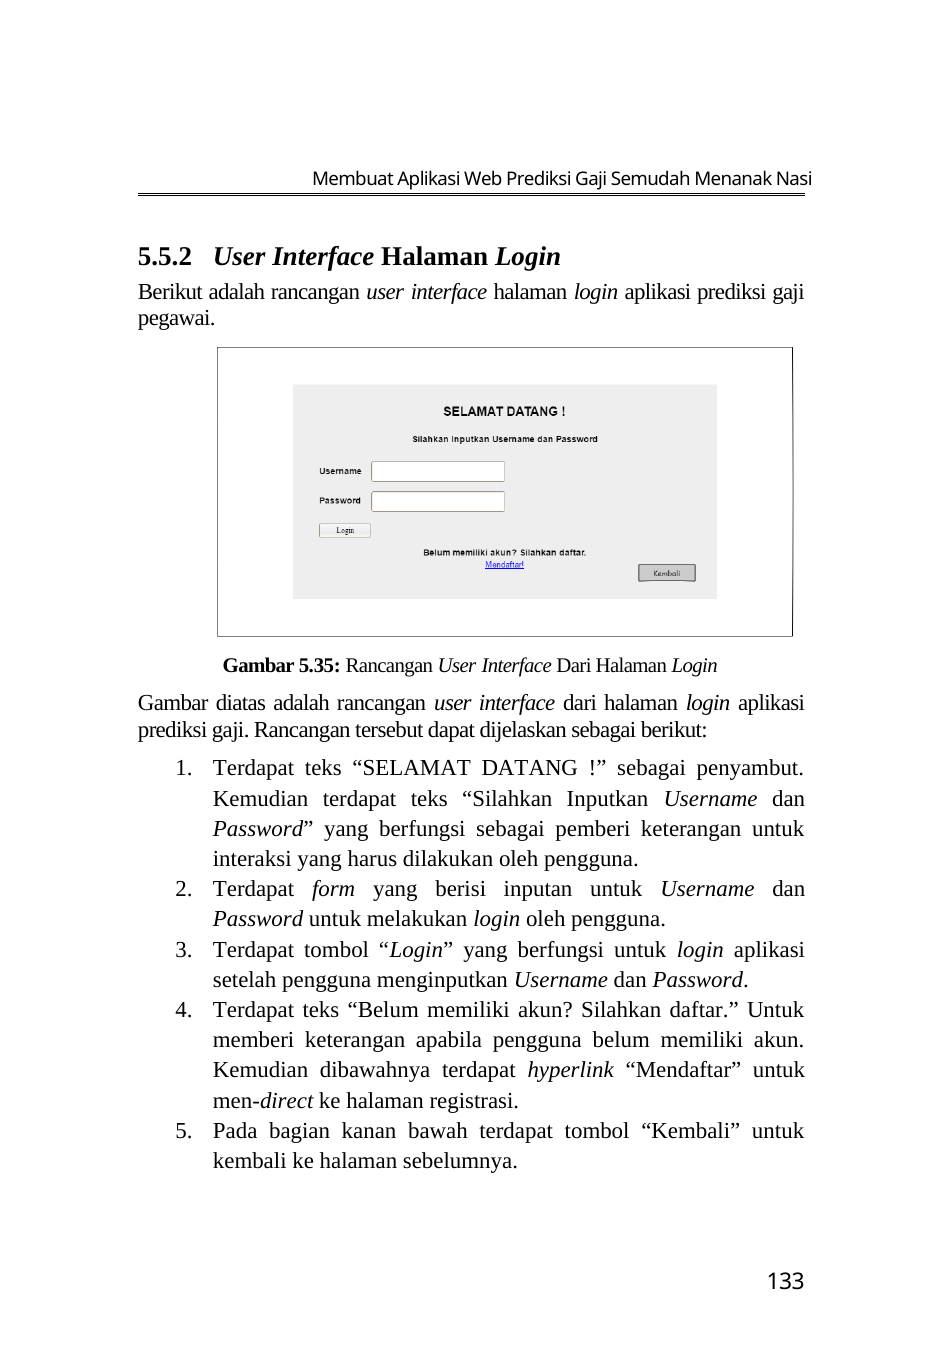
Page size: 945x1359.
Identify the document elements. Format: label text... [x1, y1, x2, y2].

list Terdapat tombol “Login” yang berfungsi untuk login aplikasi setelah pengguna menginputkan Username dan Password. [175, 936, 805, 992]
list Terdapat teks “Belum memiliki akun? Silahkan daftar.” Untuk memberi keterangan apabila pengguna belum memiliki akun. Kemudian dibawahnya terdapat hyperlink “Mendaftar” untuk men-direct ke halaman registrasi. [175, 996, 805, 1113]
list Pada bagian kanan bawah terdapat tombol “Kembali” untuk kembali ke halaman sebelumnya. [175, 1117, 805, 1173]
list Terdapat form yang berisi inputan untuk Username dan Password untuk melakukan login oleh pengguna. [175, 875, 805, 932]
subtitle User Interface Halaman Login [138, 240, 805, 272]
text Gambar 5.35: Rancangan User Interface Dari Halaman Login [138, 653, 805, 677]
text Berikut adalah rancangan user interface halaman login aplikasi prediksi gaji pegawai. [138, 278, 805, 331]
list Terdapat teks “SELAMAT DATANG !” sebagai penyambut. Kemudian terdapat teks “Silahkan Inputkan Username dan Password” yang berfungsi sebagai pemberi keterangan untuk interaksi yang harus dilakukan oleh pengguna. [175, 754, 805, 871]
picture [212, 343, 797, 641]
text Gambar diatas adalah rancangan user interface dari halaman login aplikasi prediksi gaji. Rancangan tersebut dapat dijelaskan sebagai berikut: [138, 689, 805, 742]
